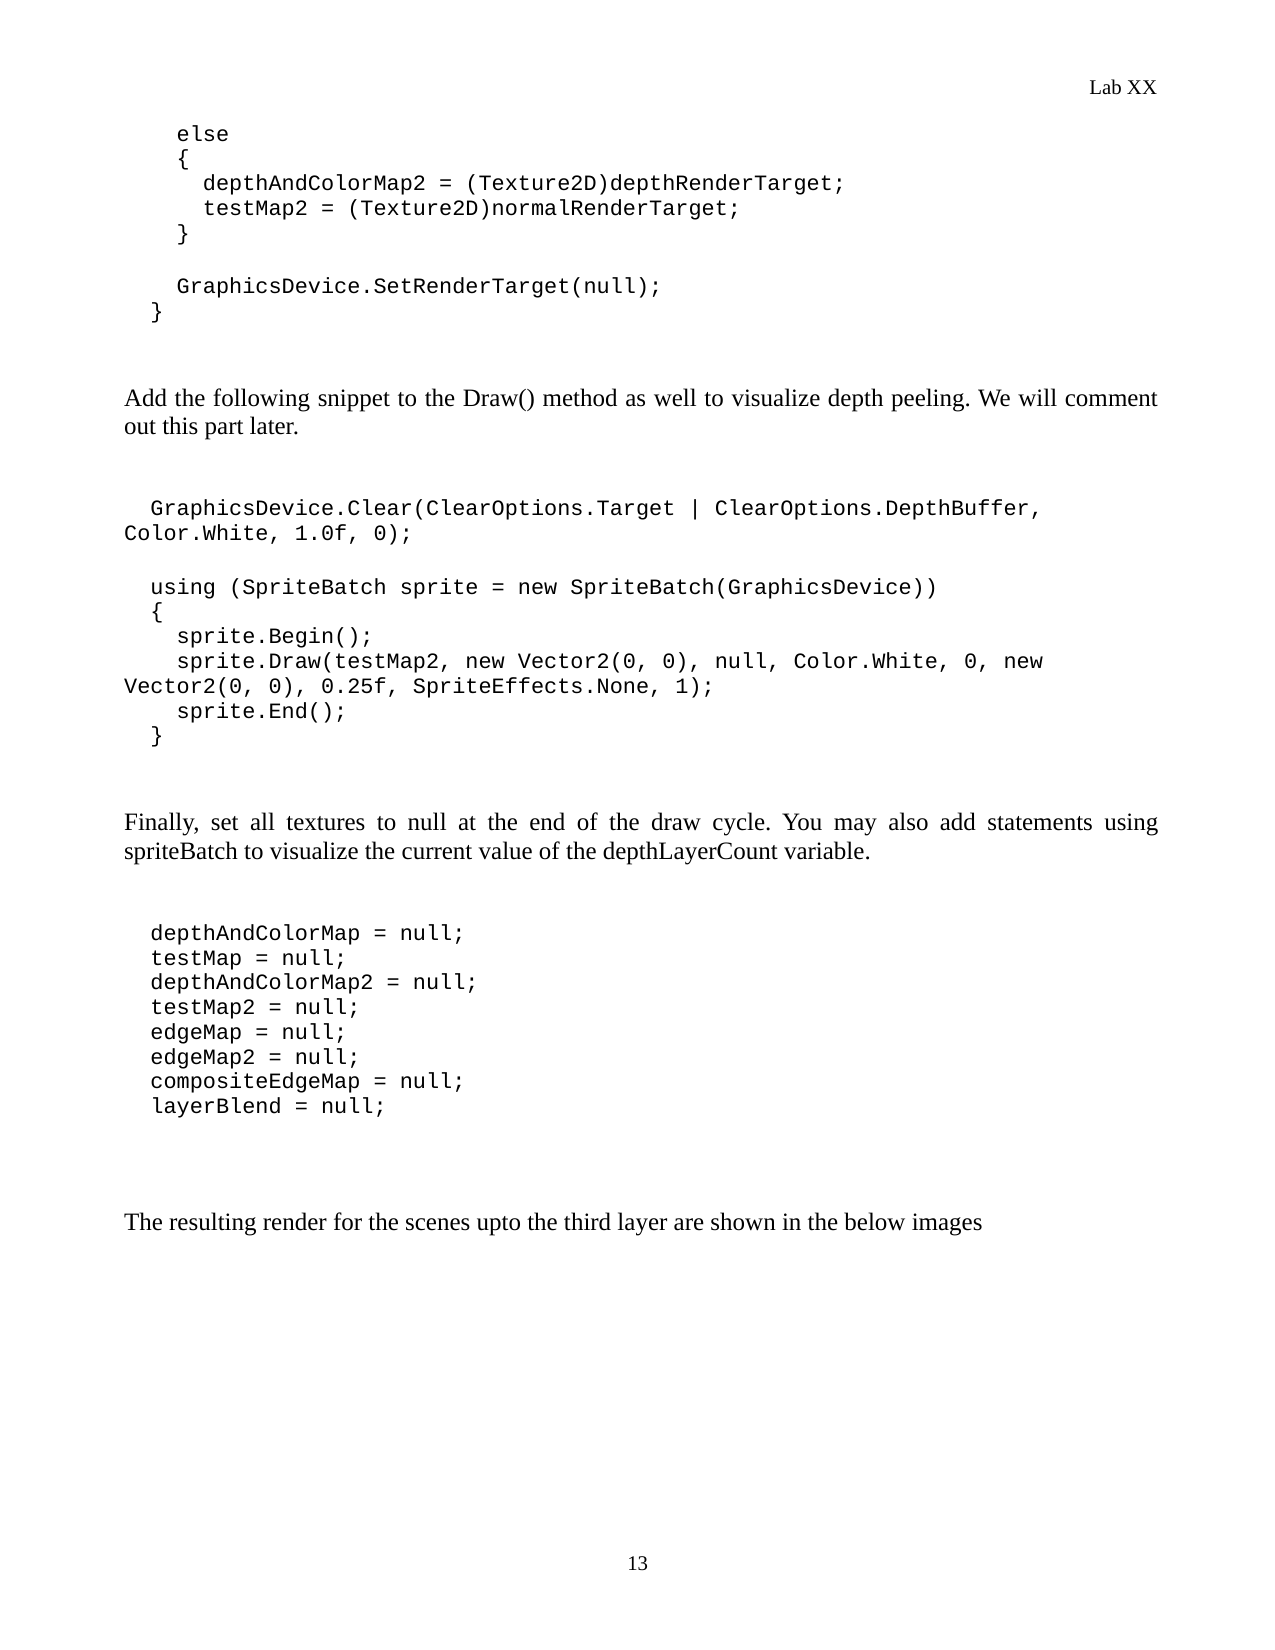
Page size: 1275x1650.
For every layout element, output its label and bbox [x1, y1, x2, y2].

table_cell [123, 118, 1162, 1293]
